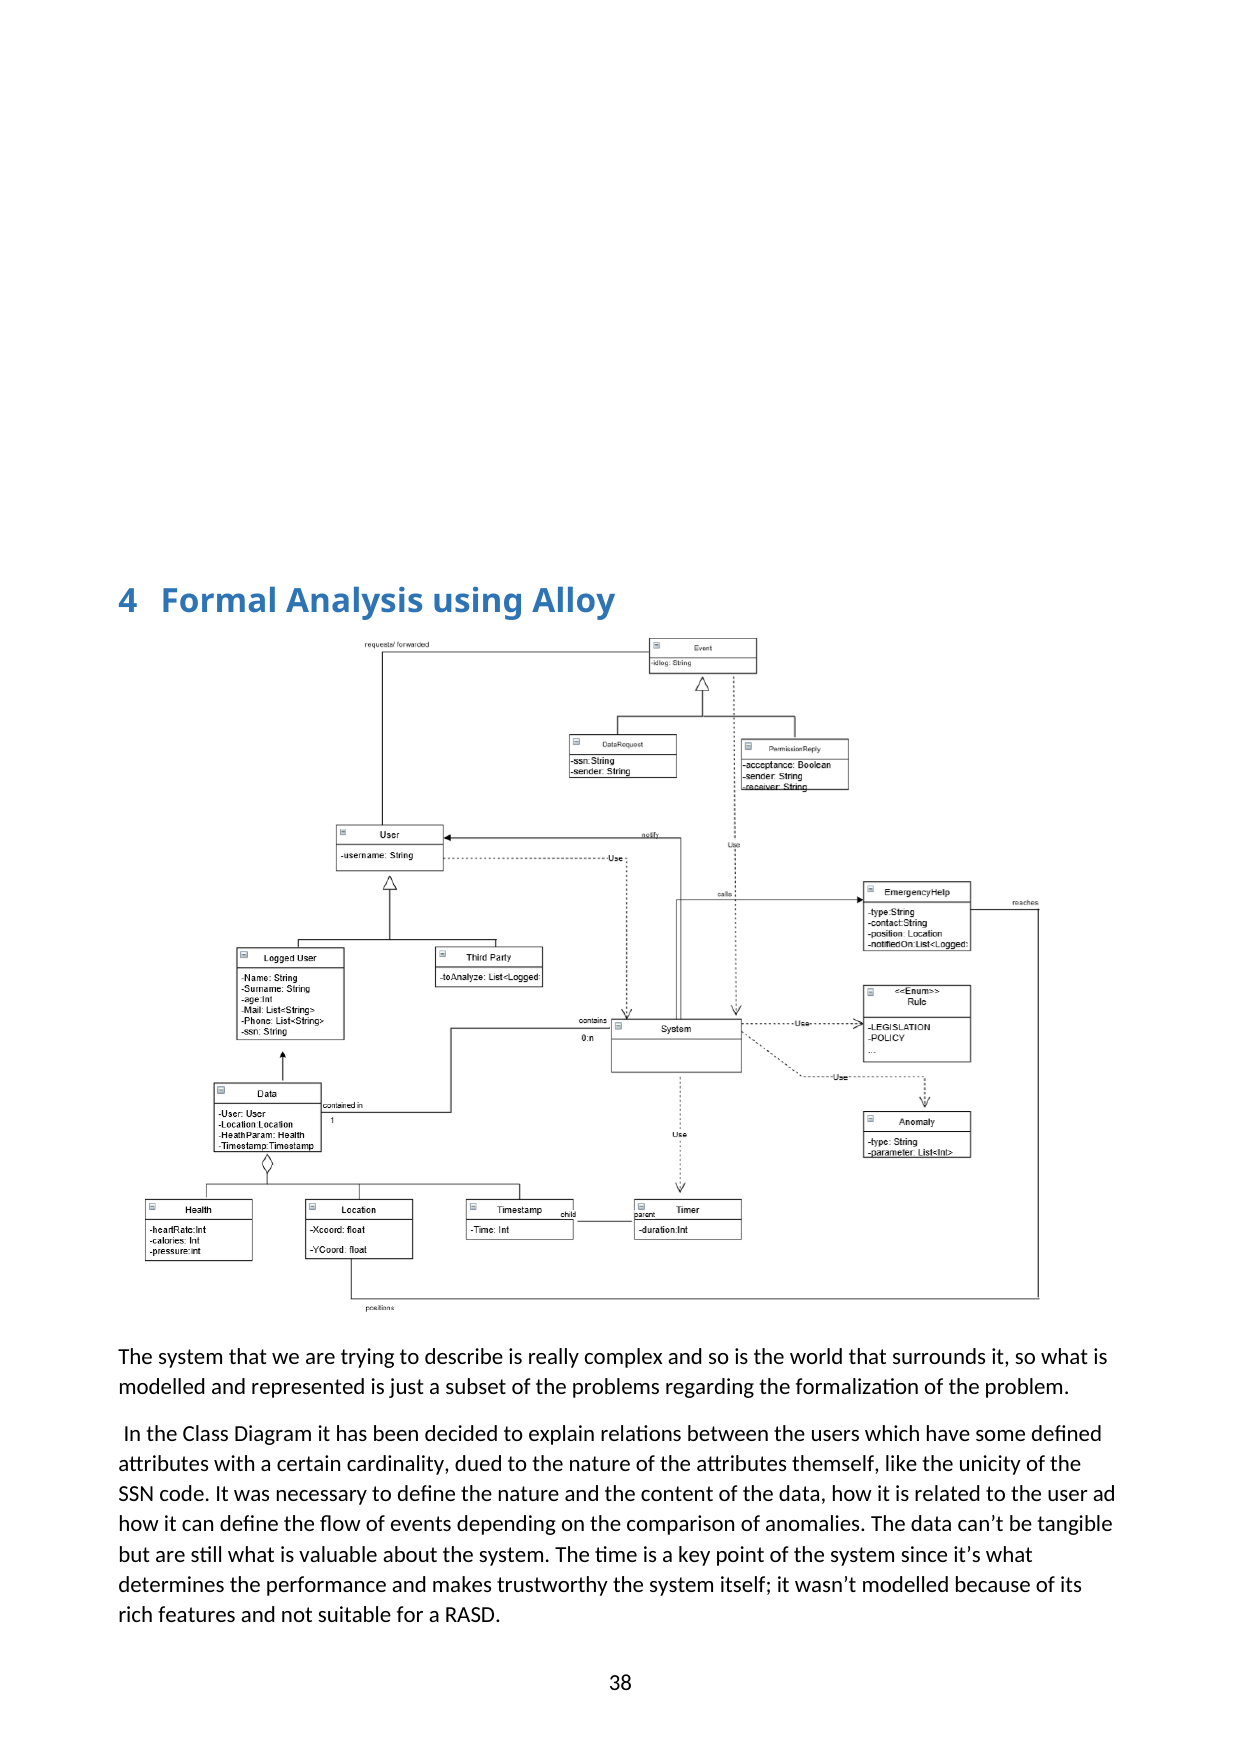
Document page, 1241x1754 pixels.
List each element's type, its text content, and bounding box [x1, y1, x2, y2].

subtitle Formal Analysis using Alloy [118, 577, 1122, 622]
text The system that we are trying to describe is really complex and so is the world that surrounds it, so what is modelled and represented is just a subset of the problems regarding the formalization of the problem. [118, 1342, 1122, 1400]
text In the Class Diagram it has been decided to explain relations between the users which have some defined attributes with a certain cardinality, dued to the nature of the attributes themself, like the unicity of the SSN code. It was necessary to define the nature and the content of the data, how it is related to the user ad how it can define the flow of events depending on the comparison of anomalies. The data can’t be tangible but are still what is valuable about the system. The time is a key point of the system since it’s what determines the performance and makes trustworthy the system itself; it wasn’t modelled because of its rich features and not suitable for a RASD. [118, 1419, 1122, 1628]
